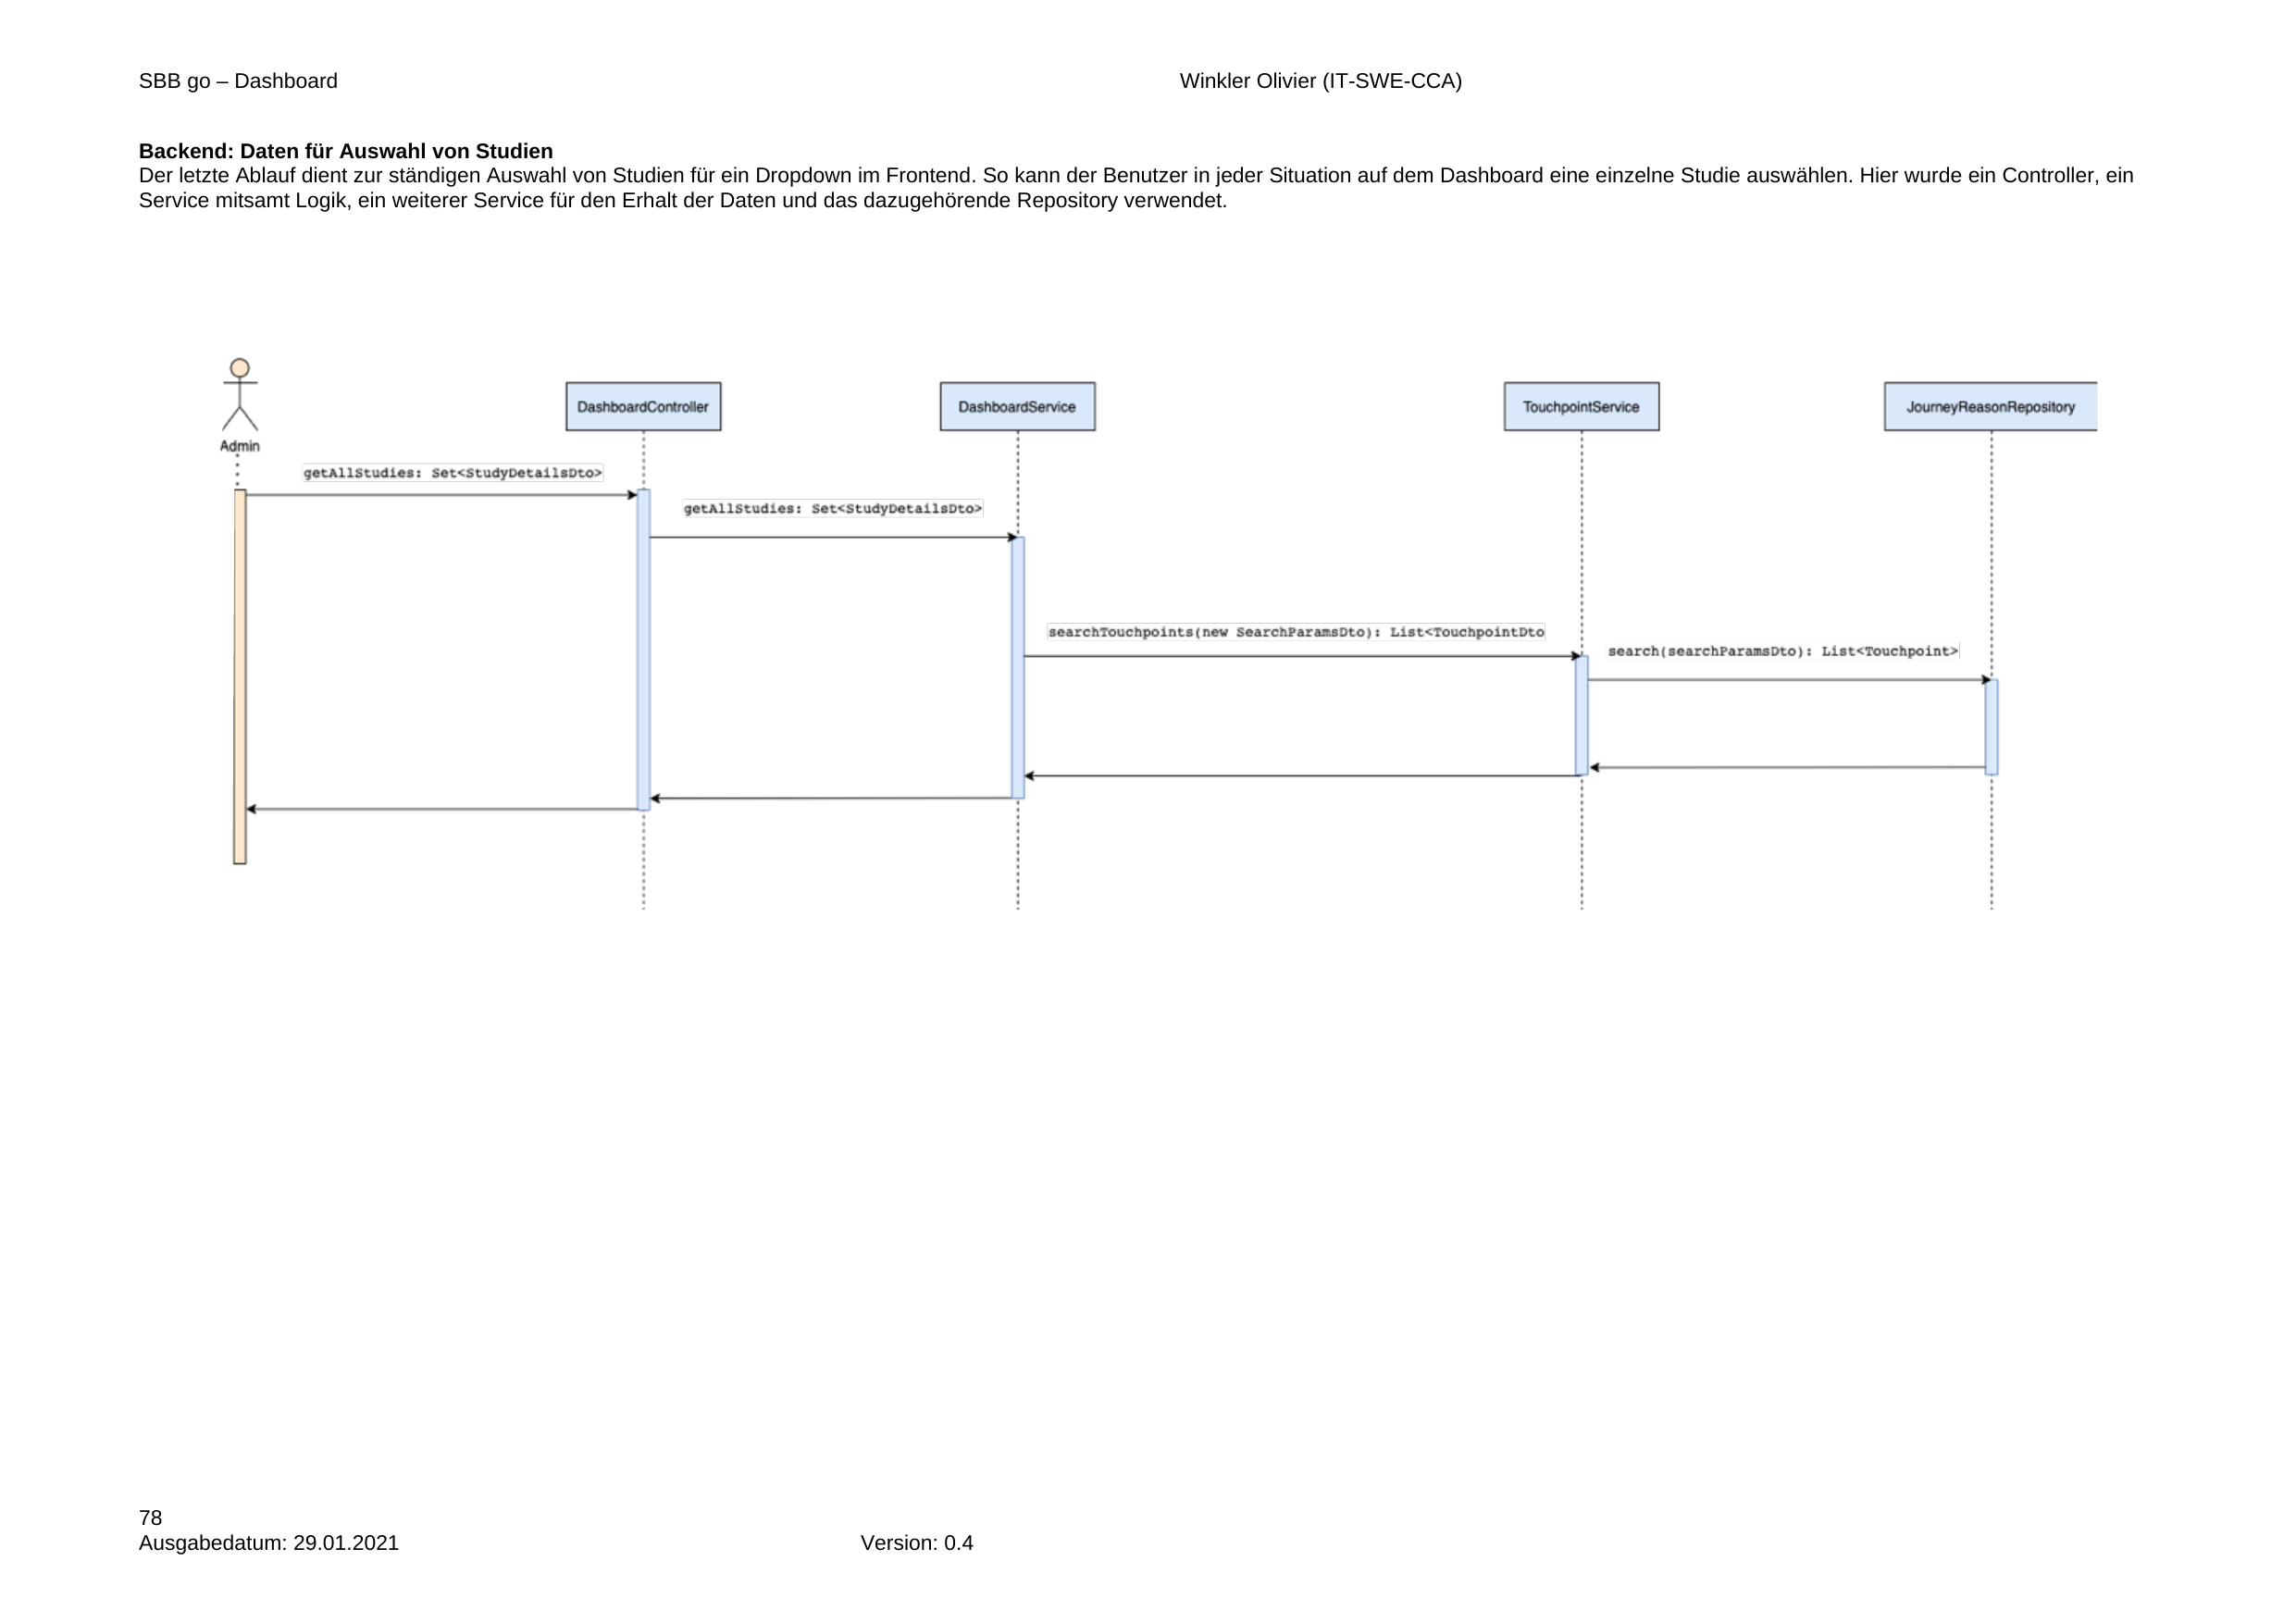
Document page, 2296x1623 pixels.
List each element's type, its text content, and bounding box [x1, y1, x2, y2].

text Der letzte Ablauf dient zur ständigen Auswahl von Studien für ein Dropdown im Frontend. So kann der Benutzer in jeder Situation auf dem Dashboard eine einzelne Studie auswählen. Hier wurde ein Controller, ein Service mitsamt Logik, ein weiterer Service für den Erhalt der Daten und das dazugehörende Repository verwendet. [139, 163, 2156, 212]
text Backend: Daten für Auswahl von Studien [139, 139, 2156, 163]
